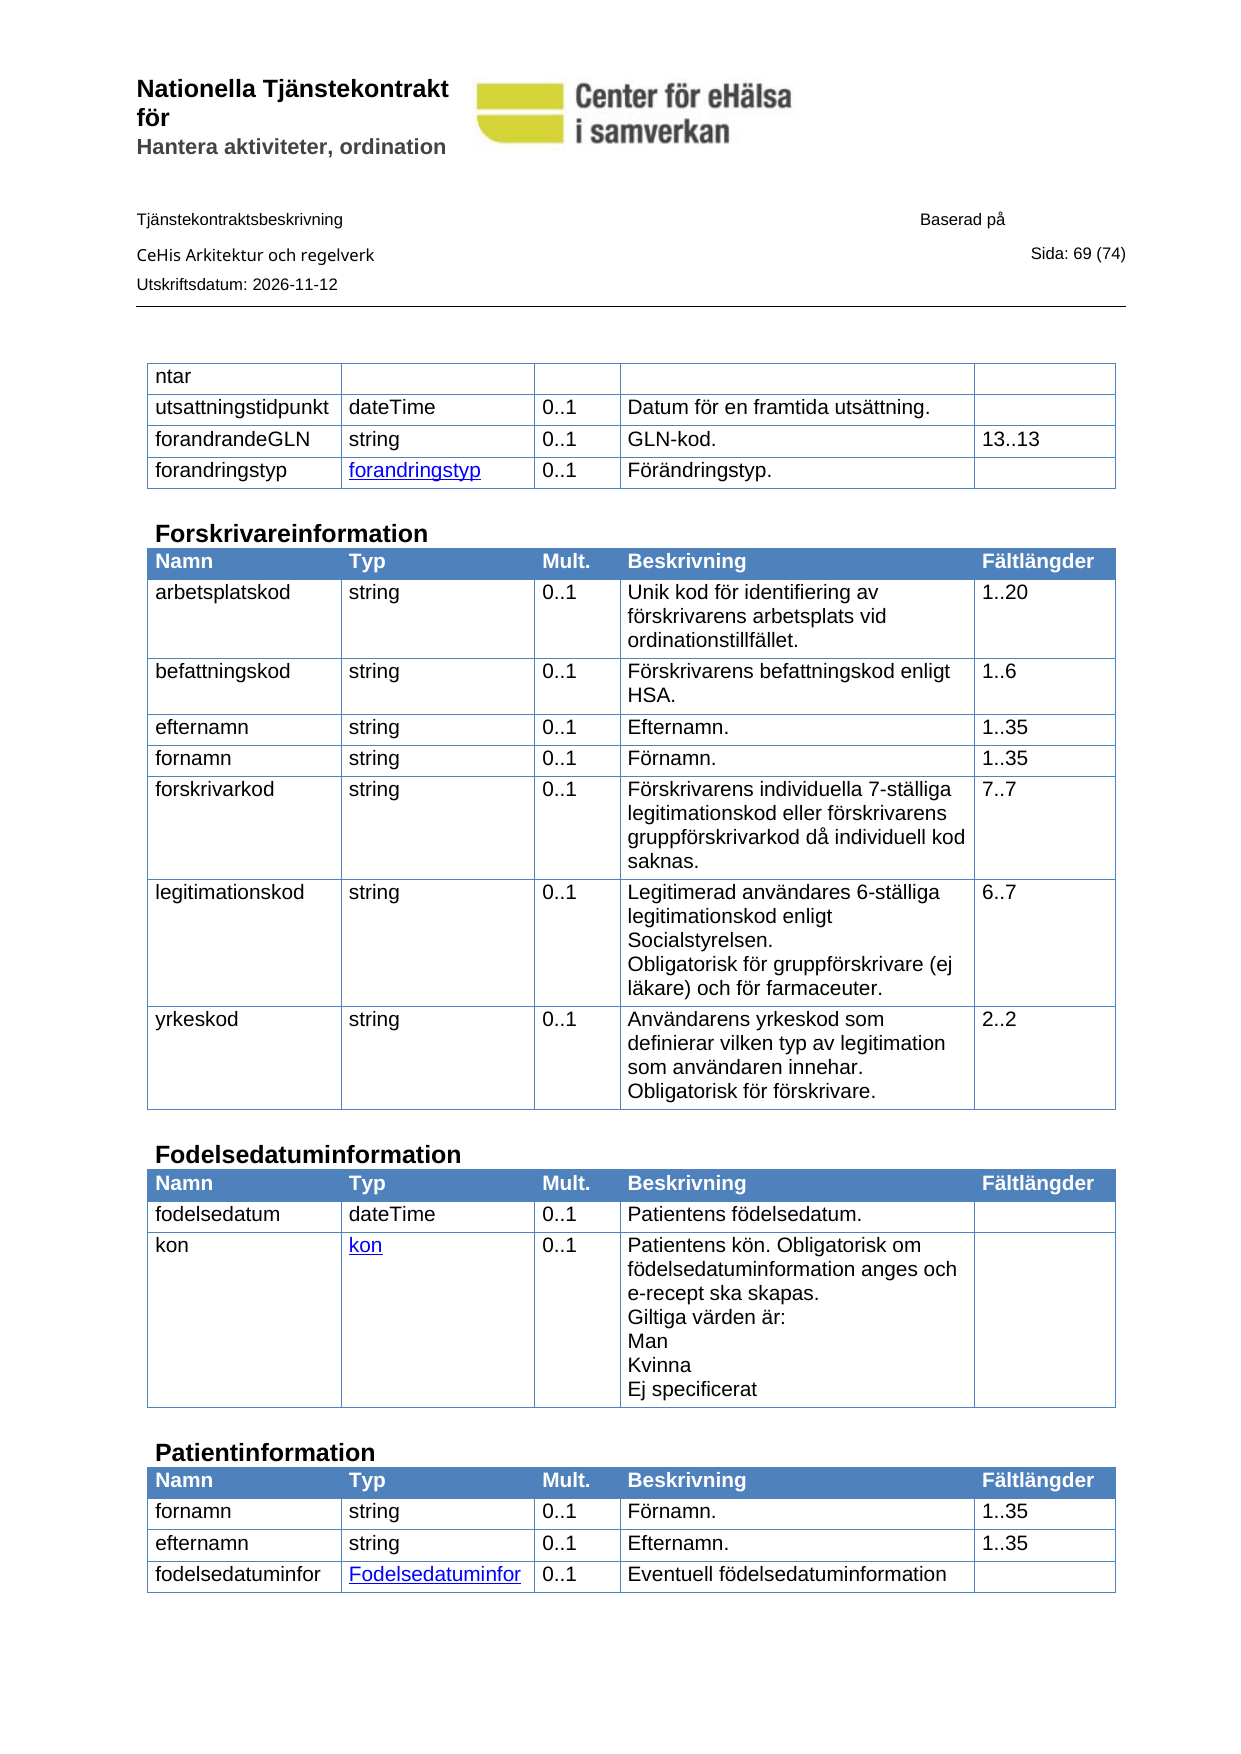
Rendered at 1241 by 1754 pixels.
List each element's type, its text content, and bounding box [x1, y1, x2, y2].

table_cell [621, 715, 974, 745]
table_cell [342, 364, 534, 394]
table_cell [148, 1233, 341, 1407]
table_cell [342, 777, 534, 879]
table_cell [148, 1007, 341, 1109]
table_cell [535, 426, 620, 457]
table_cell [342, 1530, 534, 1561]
picture [471, 78, 797, 151]
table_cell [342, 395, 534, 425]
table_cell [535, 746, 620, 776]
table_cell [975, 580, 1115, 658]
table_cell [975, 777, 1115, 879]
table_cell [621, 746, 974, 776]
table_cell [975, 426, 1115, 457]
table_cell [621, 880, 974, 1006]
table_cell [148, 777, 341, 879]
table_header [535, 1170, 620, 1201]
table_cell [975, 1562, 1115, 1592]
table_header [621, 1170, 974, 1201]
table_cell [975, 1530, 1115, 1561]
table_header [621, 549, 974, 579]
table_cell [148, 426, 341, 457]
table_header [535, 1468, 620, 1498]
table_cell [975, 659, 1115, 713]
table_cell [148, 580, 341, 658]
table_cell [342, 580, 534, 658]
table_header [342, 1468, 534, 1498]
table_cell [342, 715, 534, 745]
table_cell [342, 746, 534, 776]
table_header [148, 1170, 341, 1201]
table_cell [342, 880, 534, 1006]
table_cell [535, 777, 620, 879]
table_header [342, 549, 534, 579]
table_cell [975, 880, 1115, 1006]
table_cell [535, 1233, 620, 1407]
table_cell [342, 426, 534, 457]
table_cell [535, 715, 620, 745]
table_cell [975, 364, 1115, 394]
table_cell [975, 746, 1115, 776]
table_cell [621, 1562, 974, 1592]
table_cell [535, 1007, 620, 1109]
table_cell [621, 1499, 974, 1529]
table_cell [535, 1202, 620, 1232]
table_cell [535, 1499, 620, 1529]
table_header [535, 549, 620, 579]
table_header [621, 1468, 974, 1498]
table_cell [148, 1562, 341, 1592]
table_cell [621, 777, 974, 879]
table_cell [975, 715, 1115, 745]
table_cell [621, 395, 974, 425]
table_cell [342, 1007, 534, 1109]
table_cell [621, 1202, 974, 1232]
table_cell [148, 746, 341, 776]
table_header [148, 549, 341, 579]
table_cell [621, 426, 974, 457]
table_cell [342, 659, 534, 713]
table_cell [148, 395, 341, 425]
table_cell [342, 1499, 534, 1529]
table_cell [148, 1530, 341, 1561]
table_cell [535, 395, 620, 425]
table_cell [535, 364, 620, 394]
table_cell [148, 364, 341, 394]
text Forskrivareinformation [148, 519, 1181, 548]
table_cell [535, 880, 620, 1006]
text Fodelsedatuminformation [148, 1141, 1181, 1169]
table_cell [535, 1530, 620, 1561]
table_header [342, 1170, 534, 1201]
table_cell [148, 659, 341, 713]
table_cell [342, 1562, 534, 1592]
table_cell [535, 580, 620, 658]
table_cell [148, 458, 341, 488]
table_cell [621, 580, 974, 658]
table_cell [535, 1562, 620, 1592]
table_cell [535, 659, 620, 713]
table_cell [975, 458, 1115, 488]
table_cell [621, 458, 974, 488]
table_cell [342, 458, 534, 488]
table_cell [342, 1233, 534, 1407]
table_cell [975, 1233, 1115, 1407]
text Patientinformation [148, 1438, 1181, 1467]
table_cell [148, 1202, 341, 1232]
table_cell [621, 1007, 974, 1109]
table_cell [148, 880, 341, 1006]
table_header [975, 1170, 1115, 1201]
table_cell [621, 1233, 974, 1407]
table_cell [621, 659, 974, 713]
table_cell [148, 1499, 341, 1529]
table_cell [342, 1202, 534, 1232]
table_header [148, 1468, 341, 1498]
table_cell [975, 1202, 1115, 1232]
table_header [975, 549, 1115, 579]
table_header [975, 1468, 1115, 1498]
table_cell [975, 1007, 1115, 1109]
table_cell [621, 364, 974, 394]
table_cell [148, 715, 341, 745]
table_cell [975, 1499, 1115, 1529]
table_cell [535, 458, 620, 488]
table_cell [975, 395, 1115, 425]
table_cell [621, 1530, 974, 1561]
